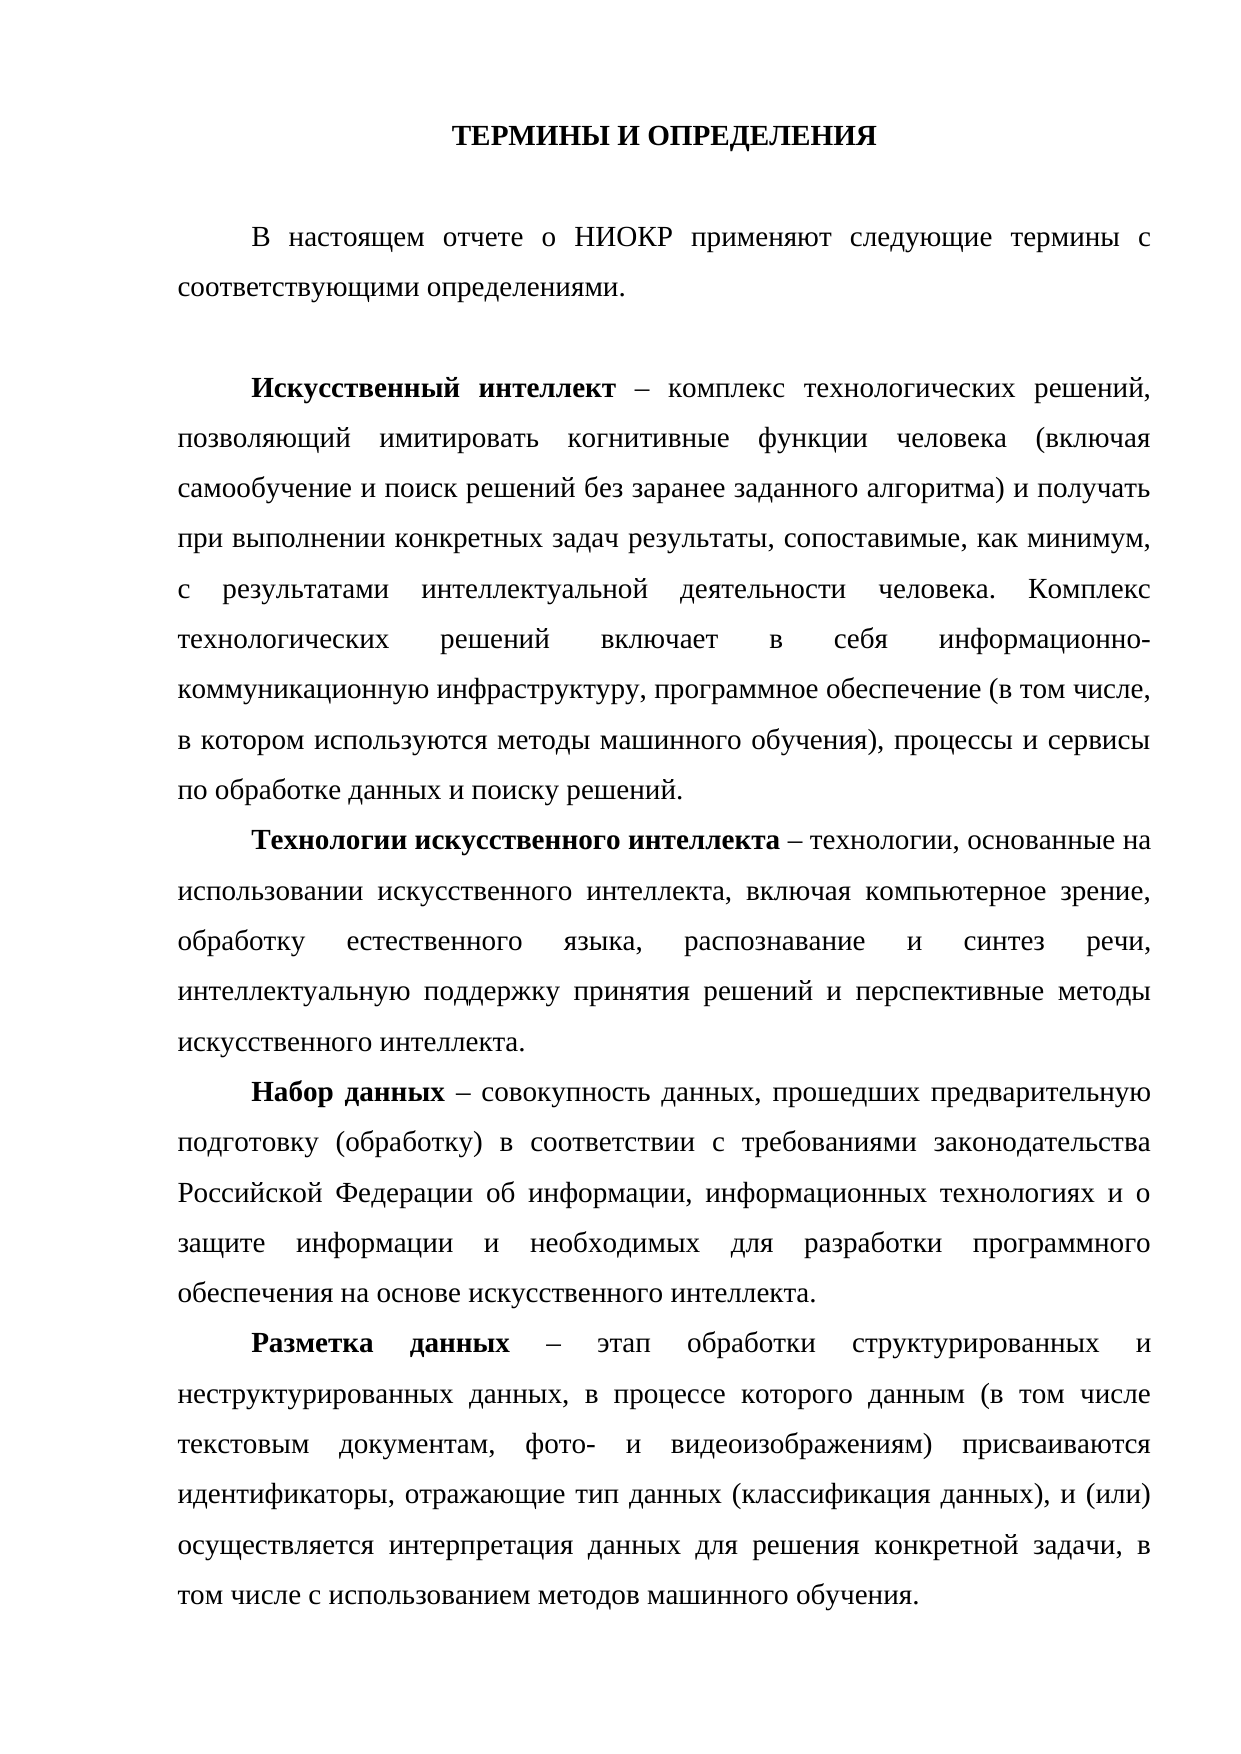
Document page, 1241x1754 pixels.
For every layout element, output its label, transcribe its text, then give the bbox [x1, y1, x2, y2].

text Искусственный интеллект – комплекс технологических решений, позволяющий имитировать когнитивные функции человека (включая самообучение и поиск решений без заранее заданного алгоритма) и получать при выполнении конкретных задач результаты, сопоставимые, как минимум, с результатами интеллектуальной деятельности человека. Комплекс технологических решений включает в себя информационно-коммуникационную инфраструктуру, программное обеспечение (в том числе, в котором используются методы машинного обучения), процессы и сервисы по обработке данных и поиску решений. [177, 370, 1152, 806]
subtitle ТЕРМИНЫ И ОПРЕДЕЛЕНИЯ [177, 118, 1152, 152]
text Набор данных – совокупность данных, прошедших предварительную подготовку (обработку) в соответствии с требованиями законодательства Российской Федерации об информации, информационных технологиях и о защите информации и необходимых для разработки программного обеспечения на основе искусственного интеллекта. [177, 1074, 1152, 1309]
text В настоящем отчете о НИОКР применяют следующие термины с соответствующими определениями. [177, 219, 1152, 303]
text Технологии искусственного интеллекта – технологии, основанные на использовании искусственного интеллекта, включая компьютерное зрение, обработку естественного языка, распознавание и синтез речи, интеллектуальную поддержку принятия решений и перспективные методы искусственного интеллекта. [177, 822, 1152, 1057]
text Разметка данных – этап обработки структурированных и неструктурированных данных, в процессе которого данным (в том числе текстовым документам, фото- и видеоизображениям) присваиваются идентификаторы, отражающие тип данных (классификация данных), и (или) осуществляется интерпретация данных для решения конкретной задачи, в том числе с использованием методов машинного обучения. [177, 1326, 1152, 1611]
